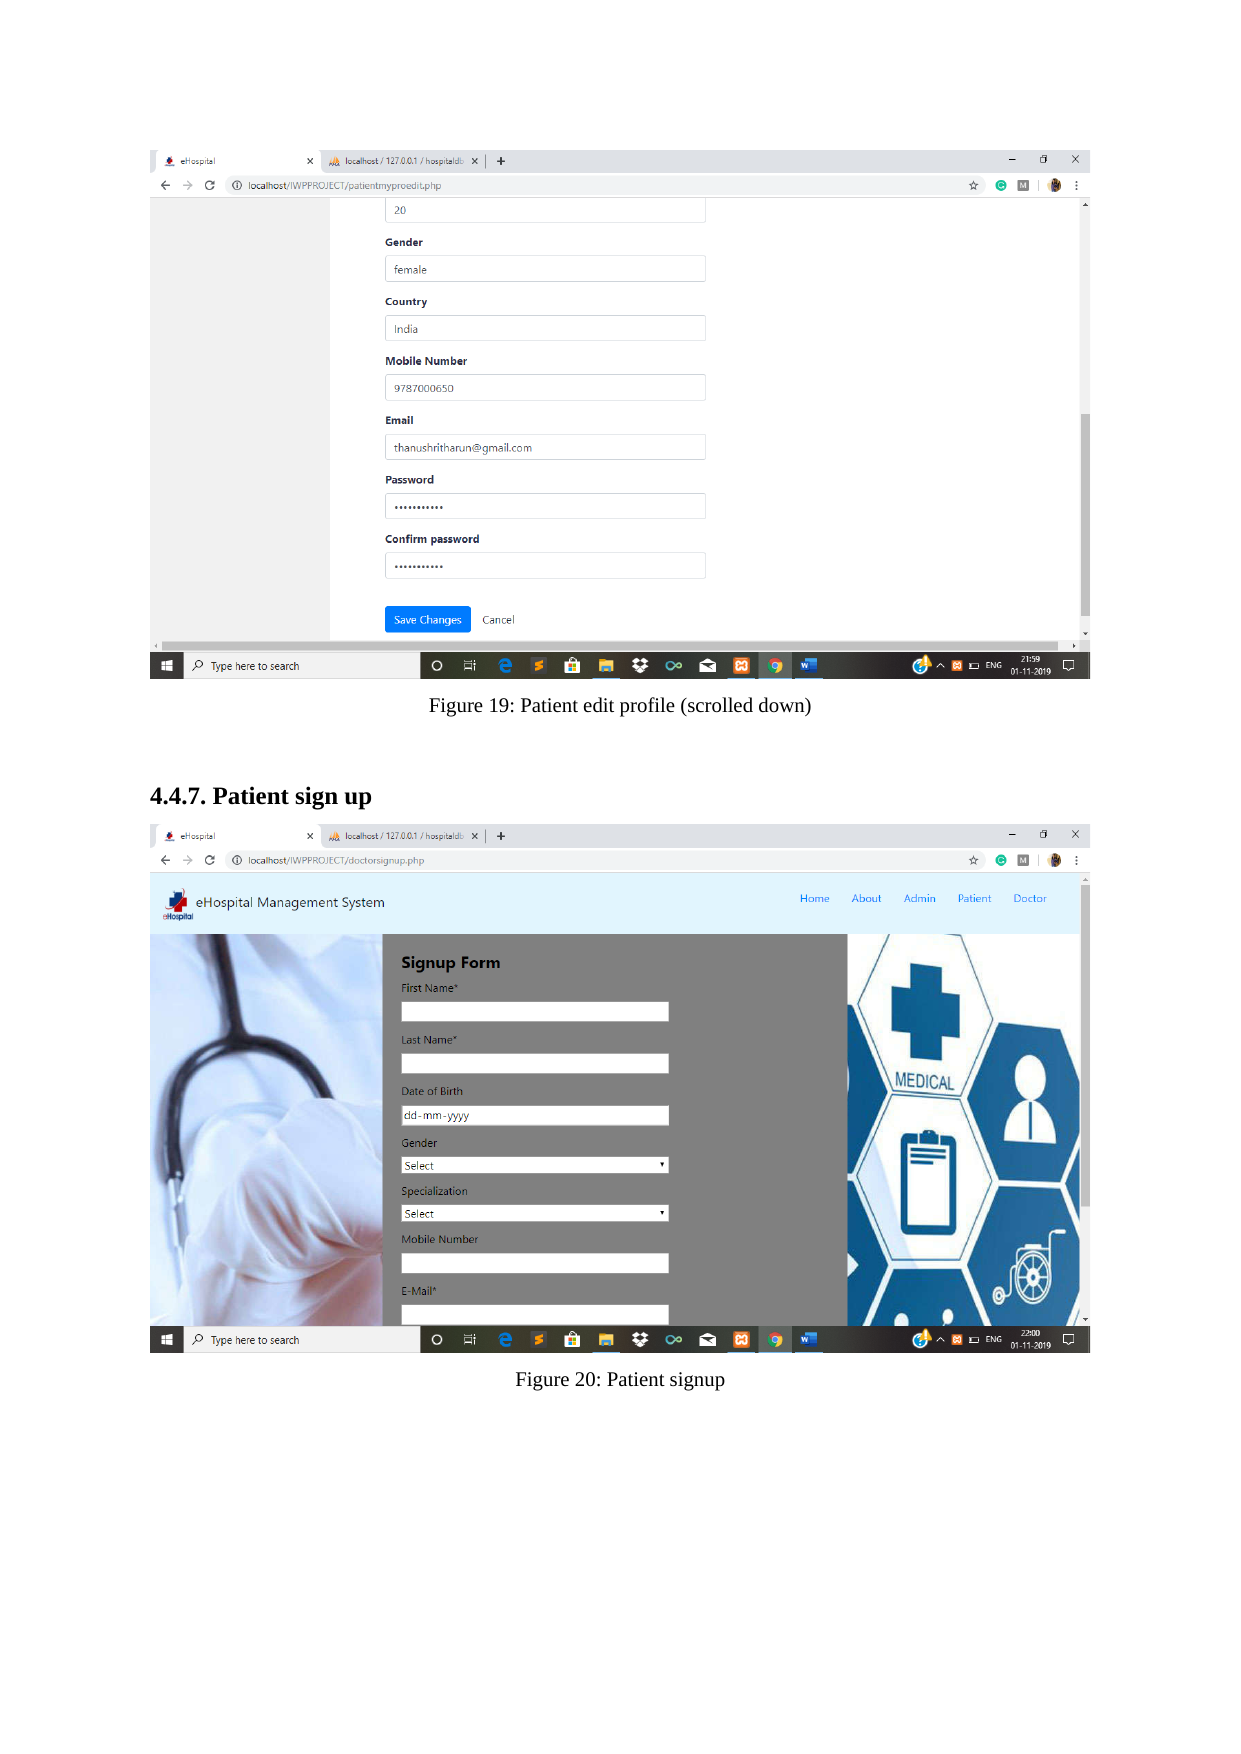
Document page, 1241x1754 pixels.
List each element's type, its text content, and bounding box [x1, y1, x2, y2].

text 4.4.7. Patient sign up [150, 781, 1090, 810]
picture [150, 824, 1091, 1353]
picture [150, 150, 1091, 679]
text Figure 20: Patient signup [150, 1367, 1090, 1391]
text Figure 19: Patient edit profile (scrolled down) [150, 693, 1090, 717]
